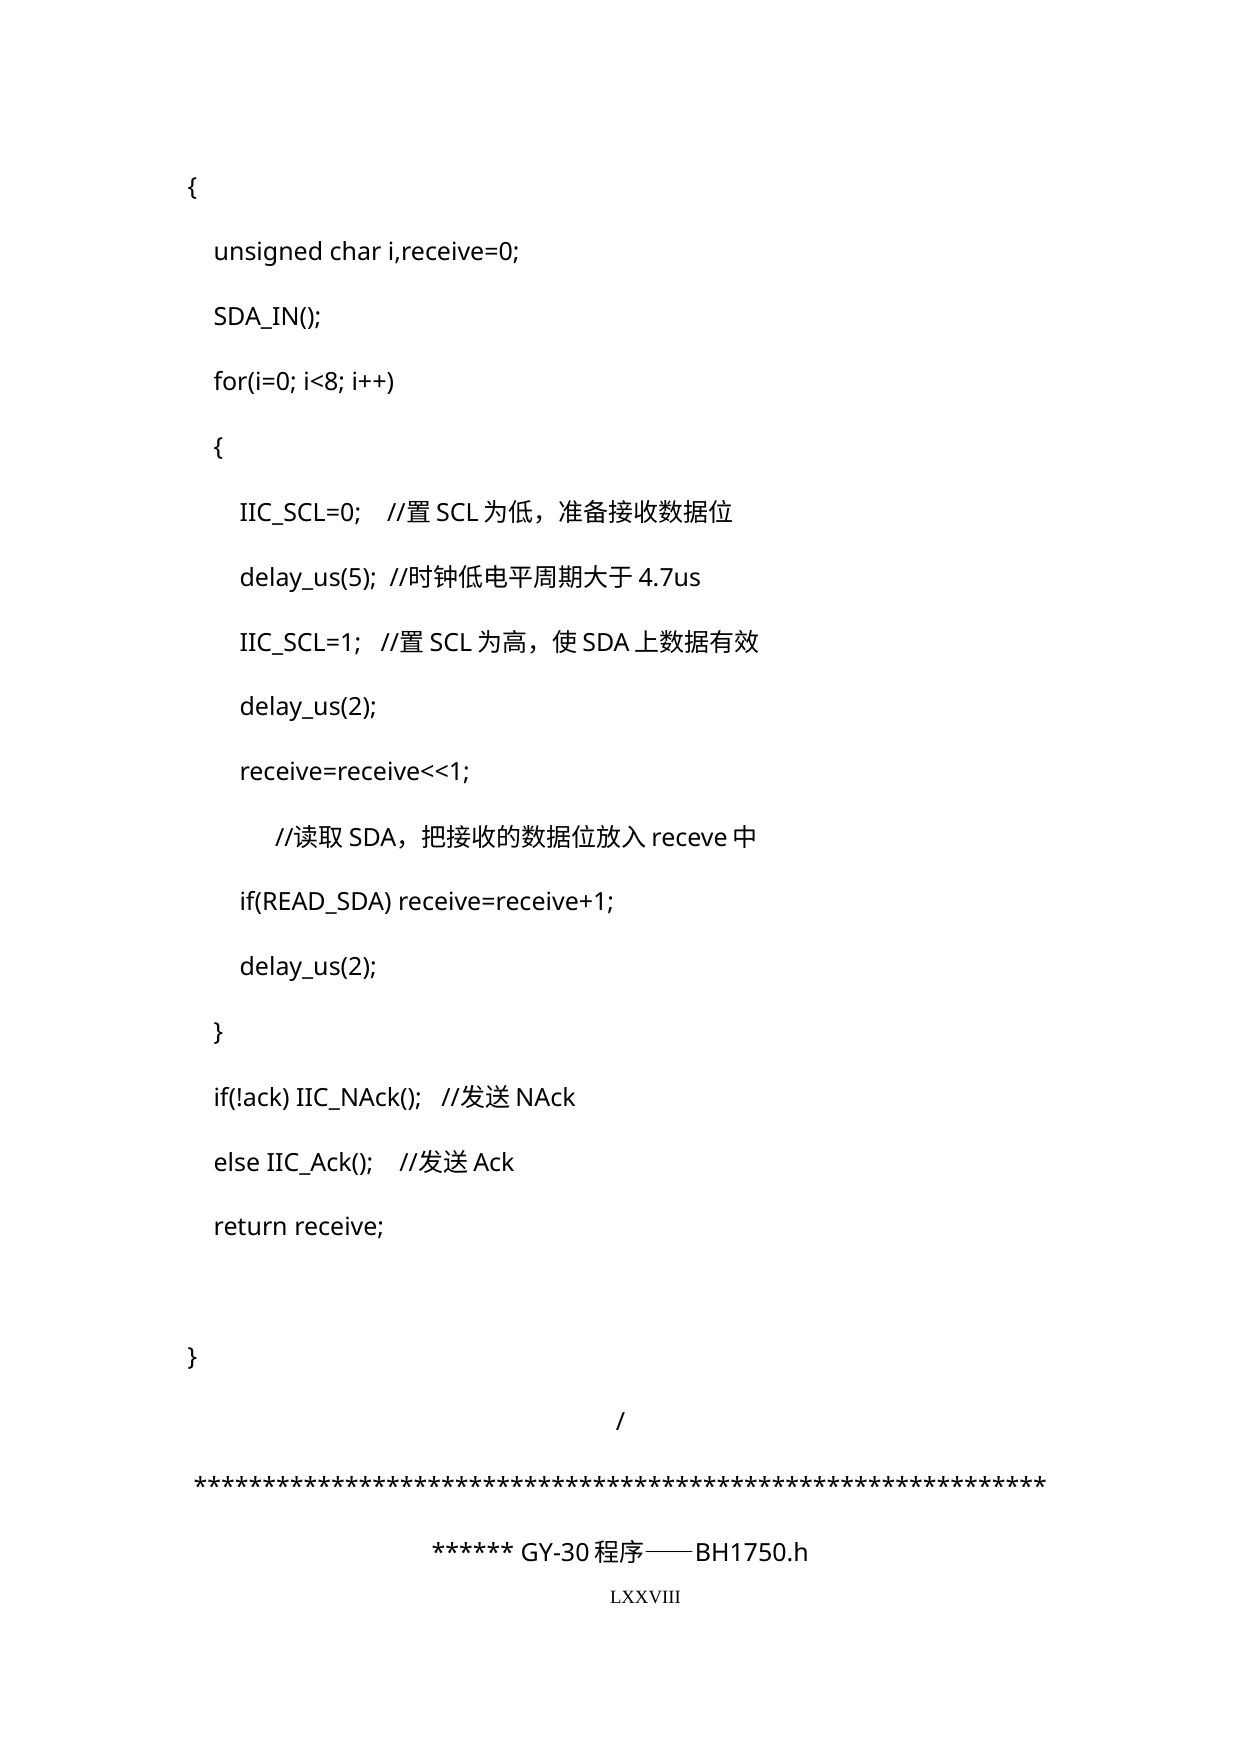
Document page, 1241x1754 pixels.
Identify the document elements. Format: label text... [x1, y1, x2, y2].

text //读取SDA，把接收的数据位放入receve中 [187, 803, 1053, 868]
text /******************************************************************** GY-30程序——BH1750.h [187, 1388, 1053, 1583]
text return receive; [187, 1193, 1053, 1258]
text { [187, 153, 1053, 218]
text SDA_IN(); [187, 283, 1053, 348]
text delay_us(2); [187, 673, 1053, 738]
text else IIC_Ack(); //发送Ack [187, 1128, 1053, 1193]
text IIC_SCL=0; //置SCL为低，准备接收数据位 [187, 478, 1053, 543]
text if(!ack) IIC_NAck(); //发送NAck [187, 1063, 1053, 1128]
text delay_us(5); //时钟低电平周期大于4.7us [187, 543, 1053, 608]
text if(READ_SDA) receive=receive+1; [187, 868, 1053, 933]
text } [187, 998, 1053, 1063]
text delay_us(2); [187, 933, 1053, 998]
text unsigned char i,receive=0; [187, 218, 1053, 283]
text IIC_SCL=1; //置SCL为高，使SDA上数据有效 [187, 608, 1053, 673]
text receive=receive<<1; [187, 738, 1053, 803]
text { [187, 413, 1053, 478]
text for(i=0; i<8; i++) [187, 348, 1053, 413]
text } [187, 1323, 1053, 1388]
